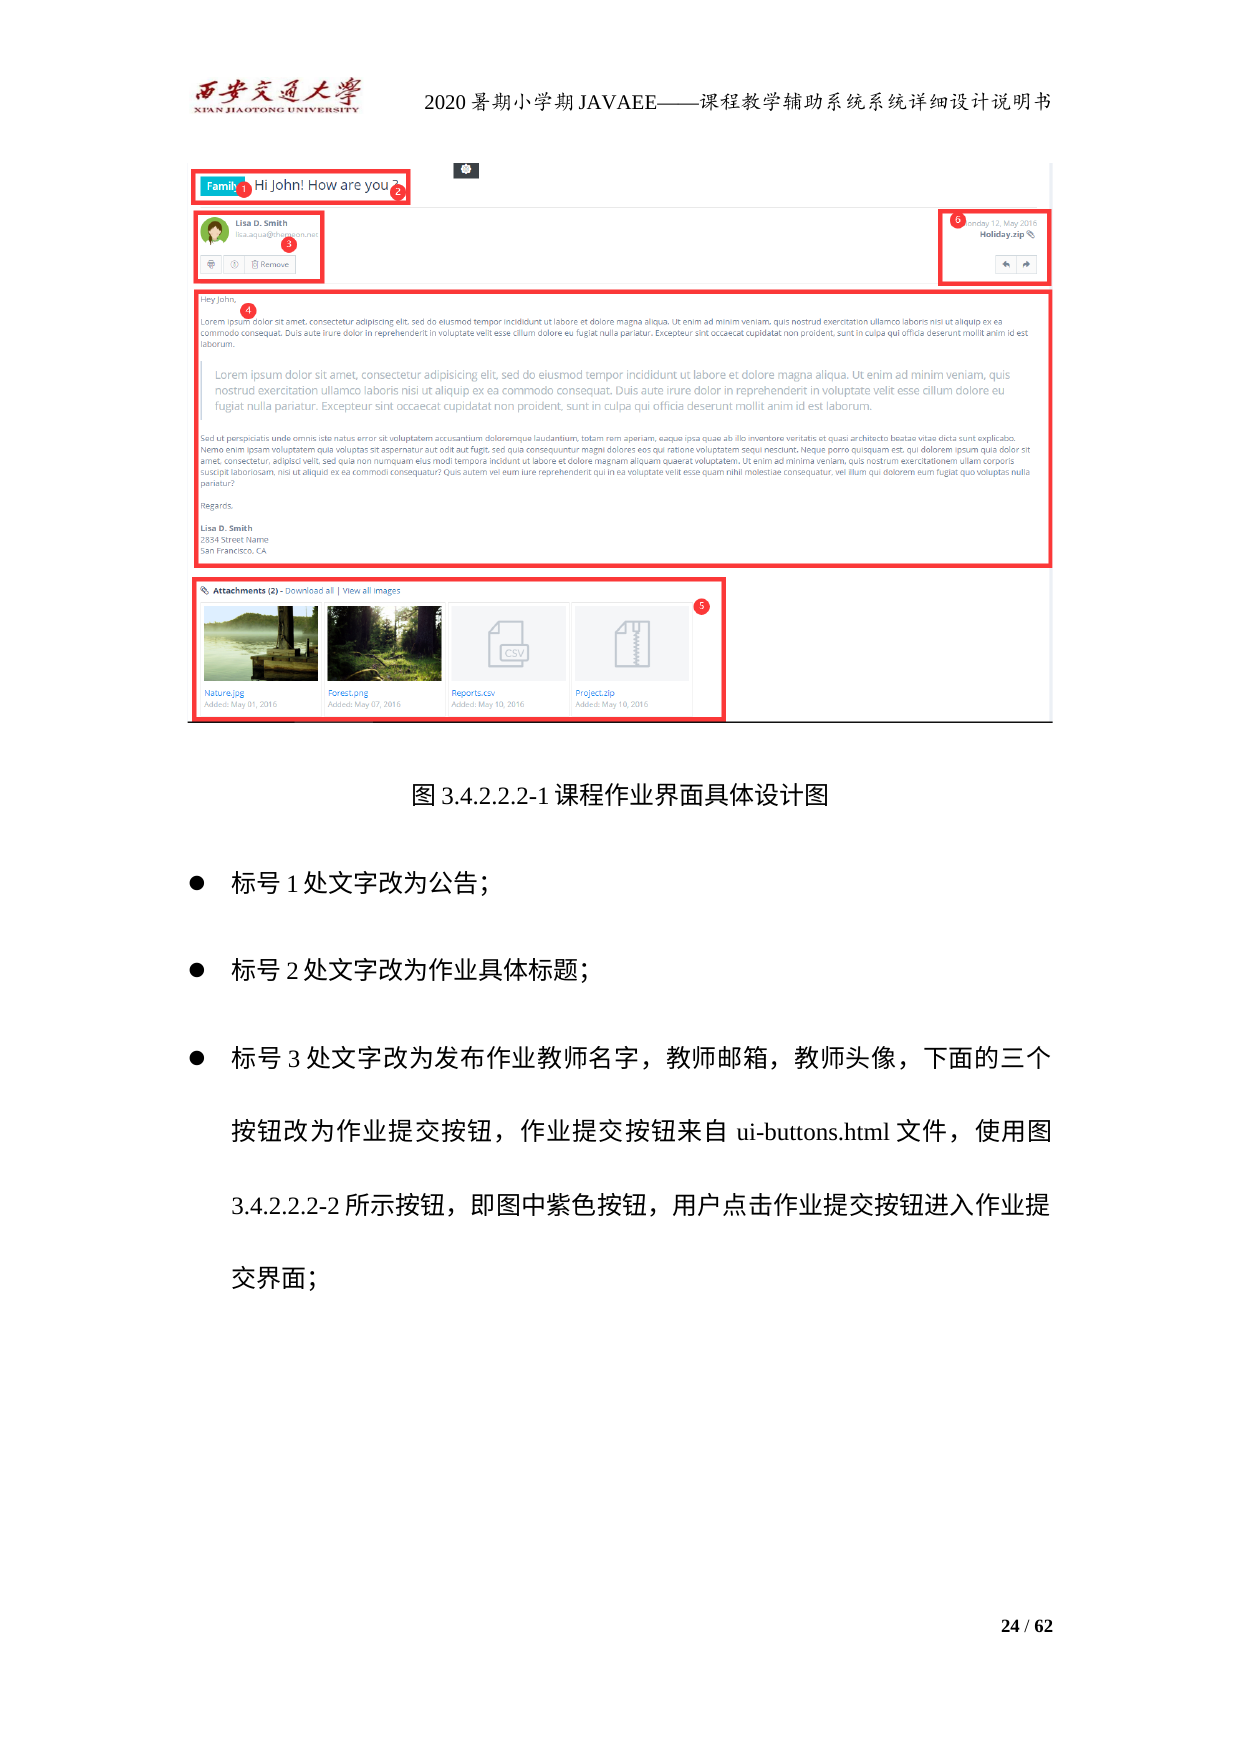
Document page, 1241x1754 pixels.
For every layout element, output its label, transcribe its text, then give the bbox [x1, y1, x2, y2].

list 标号2处文字改为作业具体标题； [187, 935, 1053, 1003]
text 图3.4.2.2.2-1课程作业界面具体设计图 [187, 759, 1053, 827]
list 标号3处文字改为发布作业教师名字，教师邮箱，教师头像，下面的三个按钮改为作业提交按钮，作业提交按钮来自ui-buttons.html文件，使用图3.4.2.2.2-2所示按钮，即图中紫色按钮，用户点击作业提交按钮进入作业提交界面； [187, 1023, 1053, 1311]
list 标号1处文字改为公告； [187, 847, 1053, 915]
picture [189, 77, 364, 114]
picture [187, 163, 1053, 723]
